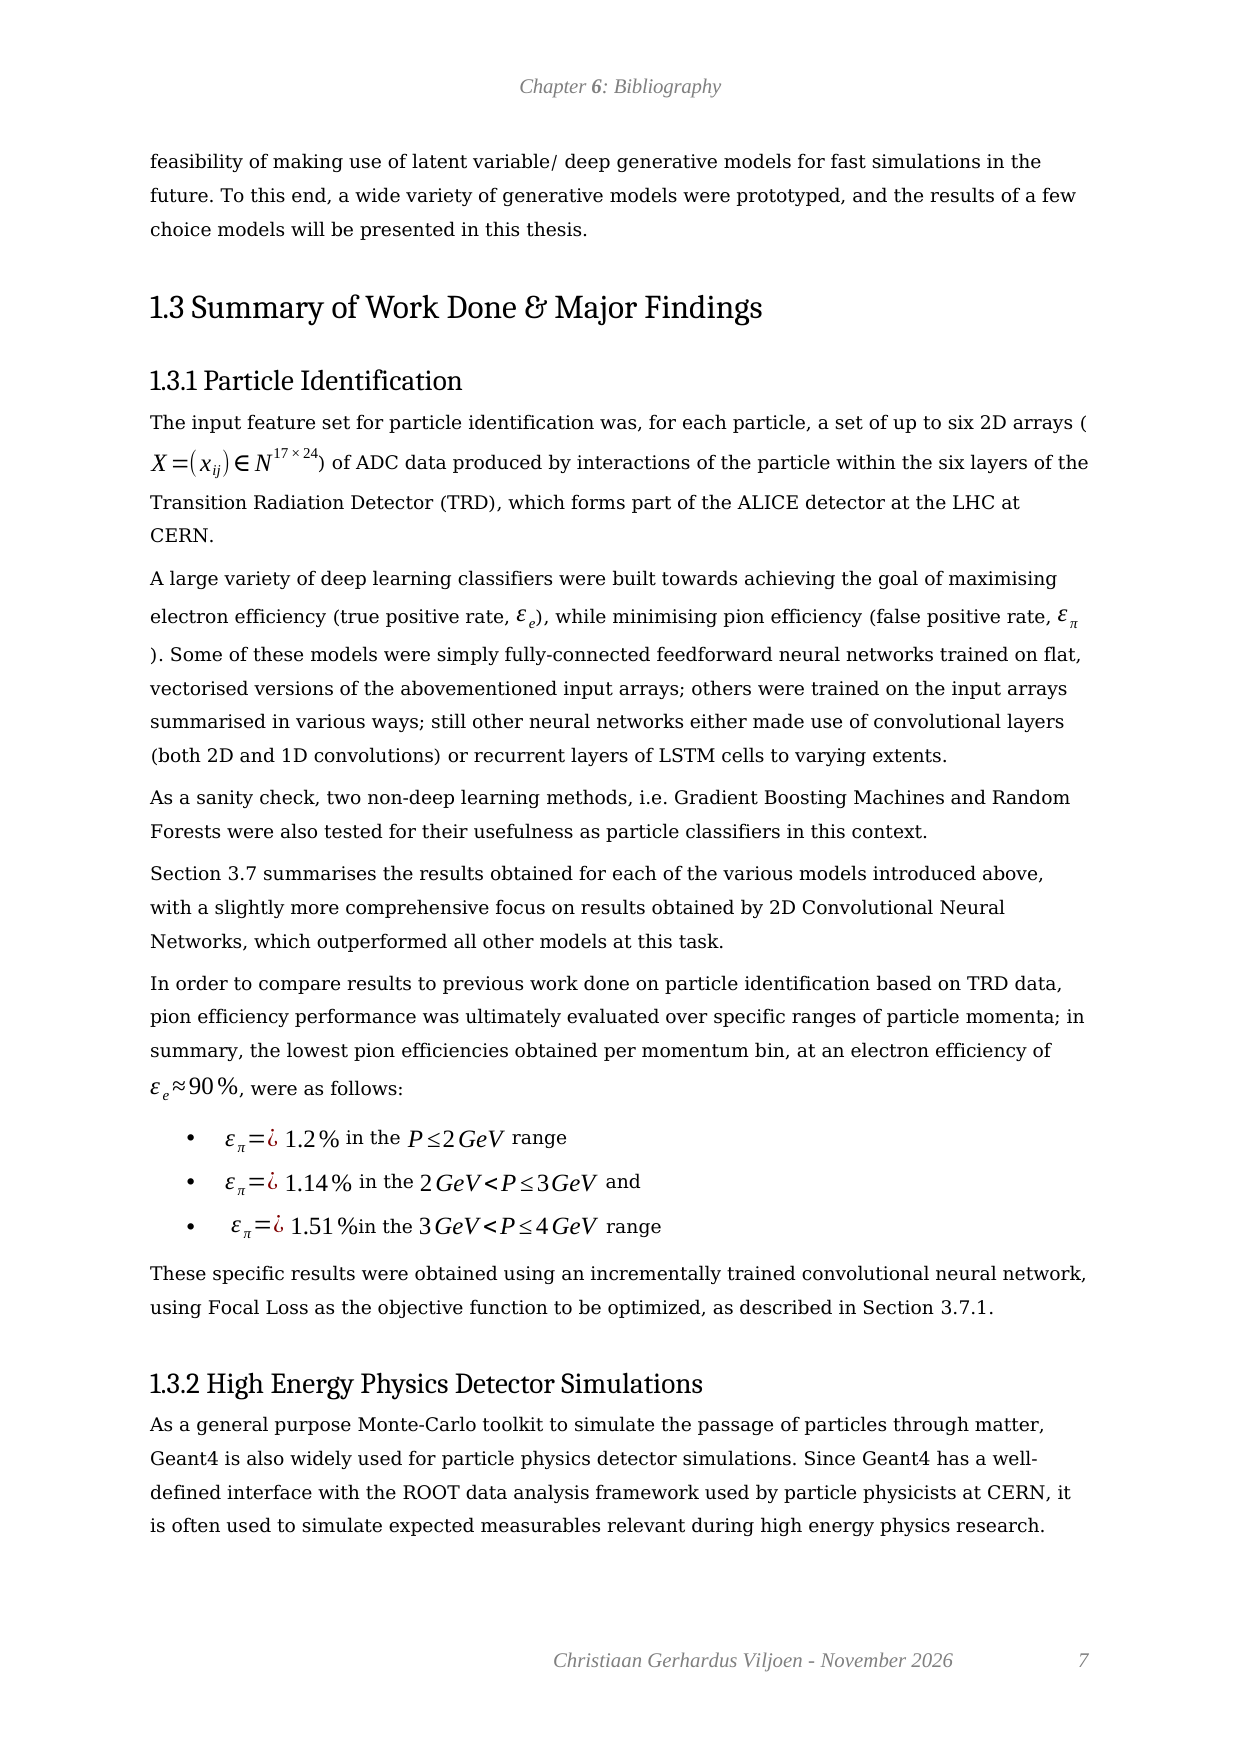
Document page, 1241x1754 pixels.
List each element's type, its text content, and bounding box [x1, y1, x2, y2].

text These specific results were obtained using an incrementally trained convolutional neural network, using Focal Loss as the objective function to be optimized, as described in Section 0. [150, 1262, 1090, 1318]
text As a general purpose Monte-Carlo toolkit to simulate the passage of particles through matter, Geant4 is also widely used for particle physics detector simulations. Since Geant4 has a well-defined interface with the ROOT data analysis framework used by particle physicists at CERN, it is often used to simulate expected measurables relevant during high energy physics research. [150, 1413, 1090, 1537]
list in the range [187, 1211, 1090, 1242]
text In order to compare results to previous work done on particle identification based on TRD data, pion efficiency performance was ultimately evaluated over specific ranges of particle momenta; in summary, the lowest pion efficiencies obtained per momentum bin, at an electron efficiency of , were as follows: [150, 971, 1090, 1104]
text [150, 150, 1090, 240]
subtitle Summary of Work Done & Major Findings [150, 289, 1090, 327]
subtitle Particle Identification [150, 364, 1090, 398]
text As a sanity check, two non-deep learning methods, i.e. Gradient Boosting Machines and Random Forests were also tested for their usefulness as particle classifiers in this context. [150, 786, 1090, 842]
list in the and [187, 1167, 1090, 1199]
list in the range [187, 1124, 1090, 1156]
text A large variety of deep learning classifiers were built towards achieving the goal of maximising electron efficiency (true positive rate, ), while minimising pion efficiency (false positive rate, ). Some of these models were simply fully-connected feedforward neural networks trained on flat, vectorised versions of the abovementioned input arrays; others were trained on the input arrays summarised in various ways; still other neural networks either made use of convolutional layers (both 2D and 1D convolutions) or recurrent layers of LSTM cells to varying extents. [150, 566, 1090, 766]
text The input feature set for particle identification was, for each particle, a set of up to six 2D arrays () of ADC data produced by interactions of the particle within the six layers of the Transition Radiation Detector (TRD), which forms part of the ALICE detector at the LHC at CERN. [150, 411, 1090, 547]
text Section 0 summarises the results obtained for each of the various models introduced above, with a slightly more comprehensive focus on results obtained by 2D Convolutional Neural Networks, which outperformed all other models at this task. [150, 862, 1090, 952]
subtitle High Energy Physics Detector Simulations [150, 1367, 1090, 1401]
